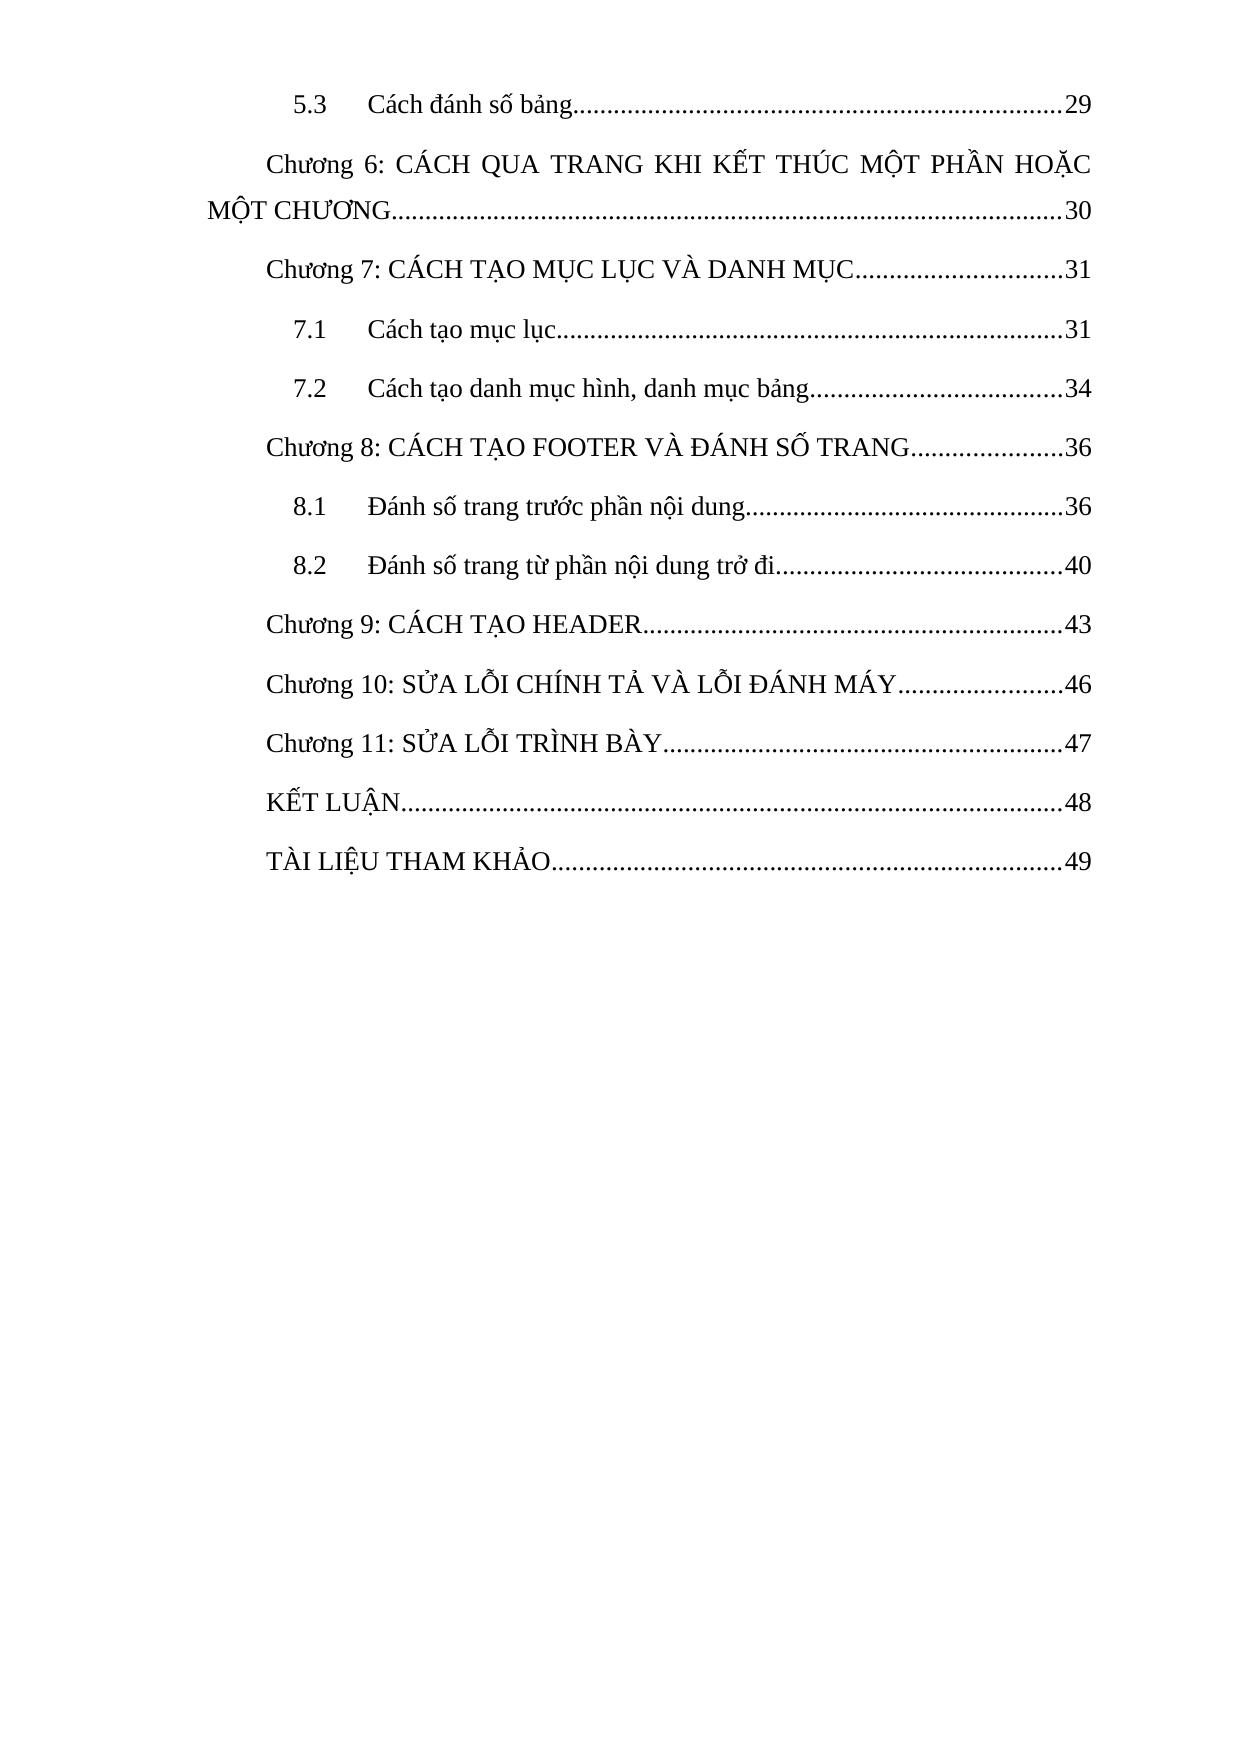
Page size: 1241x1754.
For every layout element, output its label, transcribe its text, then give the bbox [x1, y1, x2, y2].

text 5.3 Cách đánh số bảng 29 [234, 89, 1093, 120]
text Chương 7: CÁCH TẠO MỤC LỤC VÀ DANH MỤC 31 [207, 254, 1093, 285]
text 7.2 Cách tạo danh mục hình, danh mục bảng 34 [234, 372, 1093, 403]
text 8.1 Đánh số trang trước phần nội dung 36 [234, 490, 1093, 521]
text 8.2 Đánh số trang từ phần nội dung trở đi 40 [234, 549, 1093, 581]
text Chương 8: CÁCH TẠO FOOTER VÀ ĐÁNH SỐ TRANG 36 [207, 431, 1093, 462]
text Chương 10: SỬA LỖI CHÍNH TẢ VÀ LỖI ĐÁNH MÁY 46 [207, 668, 1093, 699]
text Chương 9: CÁCH TẠO HEADER 43 [207, 609, 1093, 640]
text Chương 6: CÁCH QUA TRANG KHI KẾT THÚC MỘT PHẦN HOẶC MỘT CHƯƠNG 30 [207, 148, 1093, 226]
text TÀI LIỆU THAM KHẢO 49 [207, 845, 1093, 876]
text Chương 11: SỬA LỖI TRÌNH BÀY 47 [207, 727, 1093, 758]
text 7.1 Cách tạo mục lục 31 [234, 313, 1093, 344]
text KẾT LUẬN 48 [207, 786, 1093, 817]
